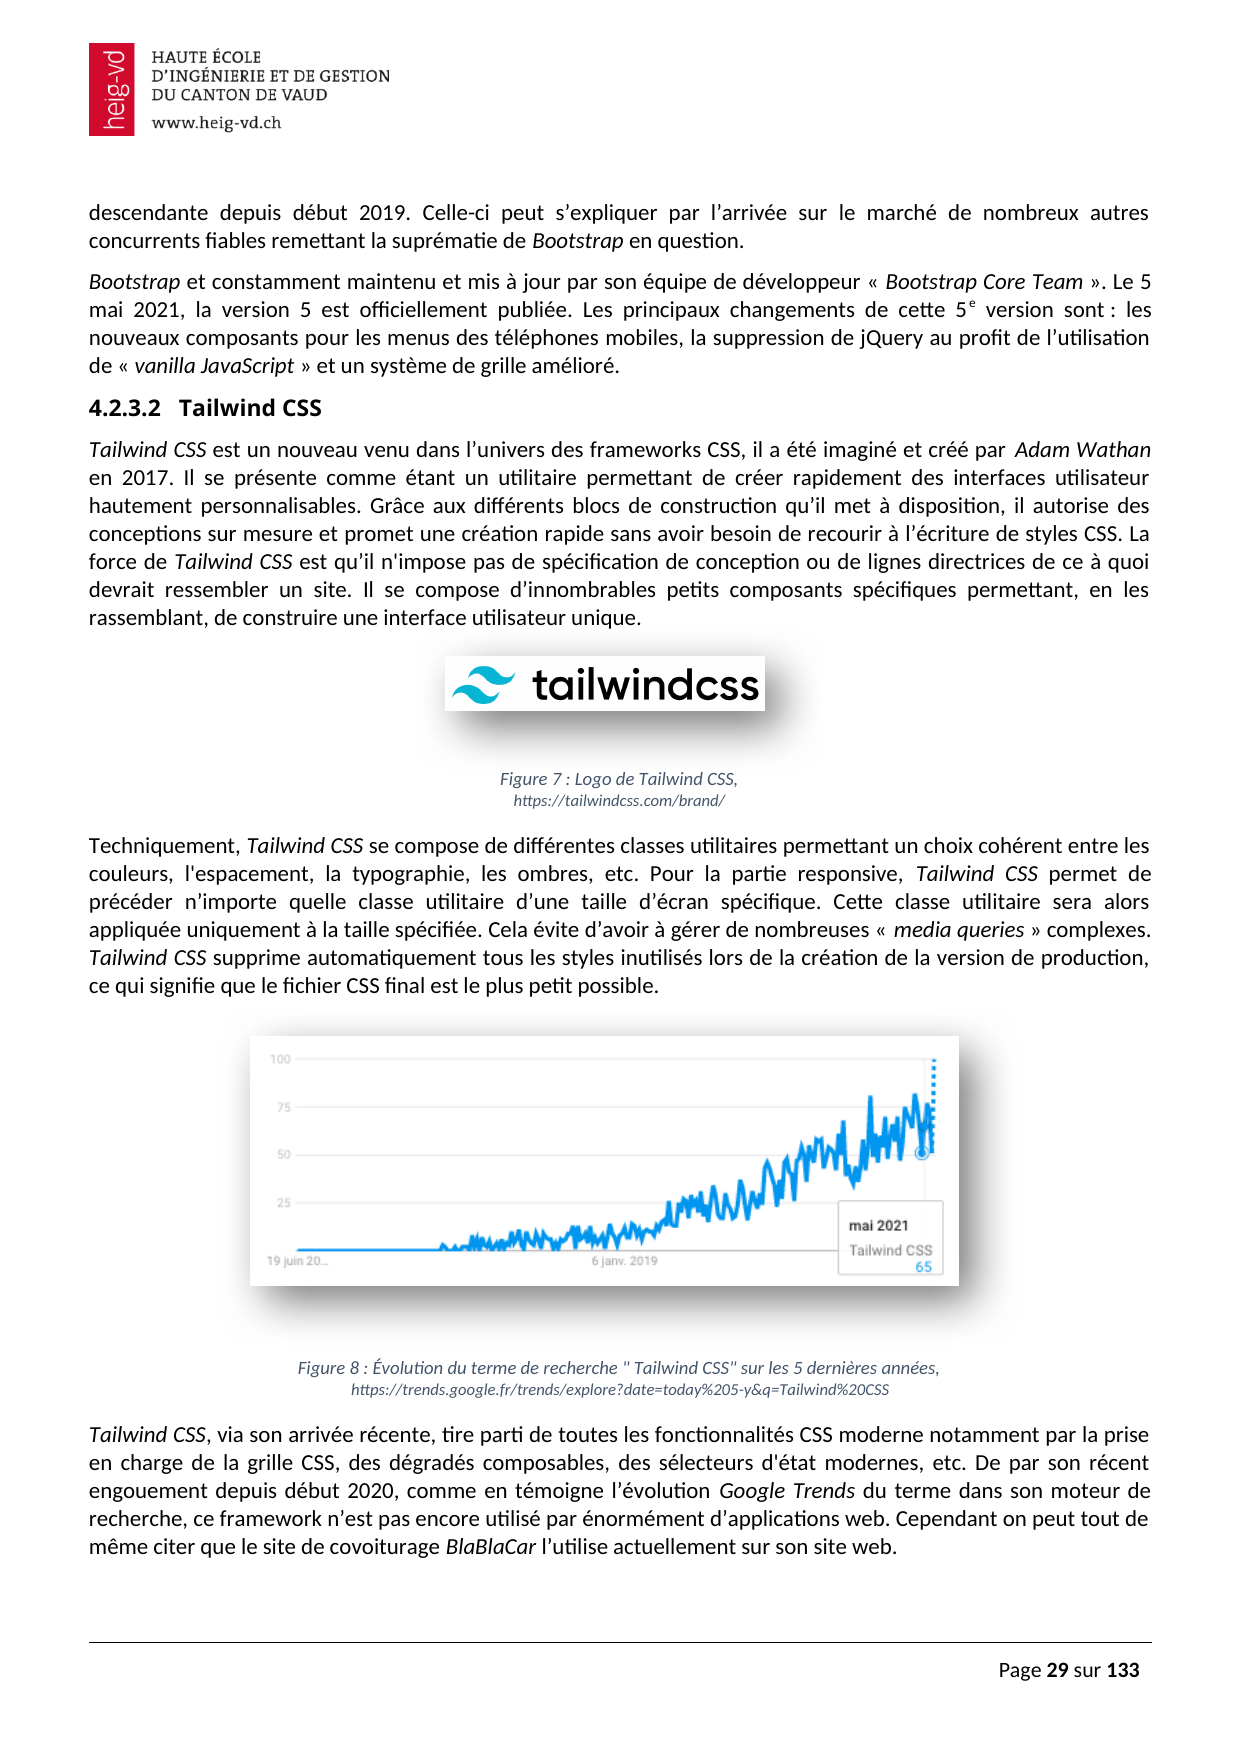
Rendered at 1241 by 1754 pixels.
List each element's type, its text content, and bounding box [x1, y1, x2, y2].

picture [89, 43, 389, 136]
picture [445, 656, 765, 711]
text Techniquement, Tailwind CSS se compose de différentes classes utilitaires permettant un choix cohérent entre les couleurs, l'espacement, la typographie, les ombres, etc. Pour la partie responsive, Tailwind CSS permet de précéder n’importe quelle classe utilitaire d’une taille d’écran spécifique. Cette classe utilitaire sera alors appliquée uniquement à la taille spécifiée. Cela évite d’avoir à gérer de nombreuses « media queries » complexes. Tailwind CSS supprime automatiquement tous les styles inutilisés lors de la création de la version de production, ce qui signifie que le fichier CSS final est le plus petit possible. [89, 831, 1152, 999]
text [89, 198, 1152, 254]
text Bootstrap et constamment maintenu et mis à jour par son équipe de développeur « Bootstrap Core Team ». Le 5 mai 2021, la version 5 est officiellement publiée. Les principaux changements de cette 5e version sont : les nouveaux composants pour les menus des téléphones mobiles, la suppression de jQuery au profit de l’utilisation de « vanilla JavaScript » et un système de grille amélioré. [89, 267, 1152, 379]
picture [250, 1036, 959, 1286]
text Tailwind CSS est un nouveau venu dans l’univers des frameworks CSS, il a été imaginé et créé par Adam Wathan en 2017. Il se présente comme étant un utilitaire permettant de créer rapidement des interfaces utilisateur hautement personnalisables. Grâce aux différents blocs de construction qu’il met à disposition, il autorise des conceptions sur mesure et promet une création rapide sans avoir besoin de recourir à l’écriture de styles CSS. La force de Tailwind CSS est qu’il n'impose pas de spécification de conception ou de lignes directrices de ce à quoi devrait ressembler un site. Il se compose d’innombrables petits composants spécifiques permettant, en les rassemblant, de construire une interface utilisateur unique. [89, 435, 1152, 632]
text Tailwind CSS, via son arrivée récente, tire parti de toutes les fonctionnalités CSS moderne notamment par la prise en charge de la grille CSS, des dégradés composables, des sélecteurs d'état modernes, etc. De par son récent engouement depuis début 2020, comme en témoigne l’évolution Google Trends du terme dans son moteur de recherche, ce framework n’est pas encore utilisé par énormément d’applications web. Cependant on peut tout de même citer que le site de covoiturage BlaBlaCar l’utilise actuellement sur son site web. [89, 1420, 1152, 1560]
subtitle Tailwind CSS [89, 392, 1152, 423]
